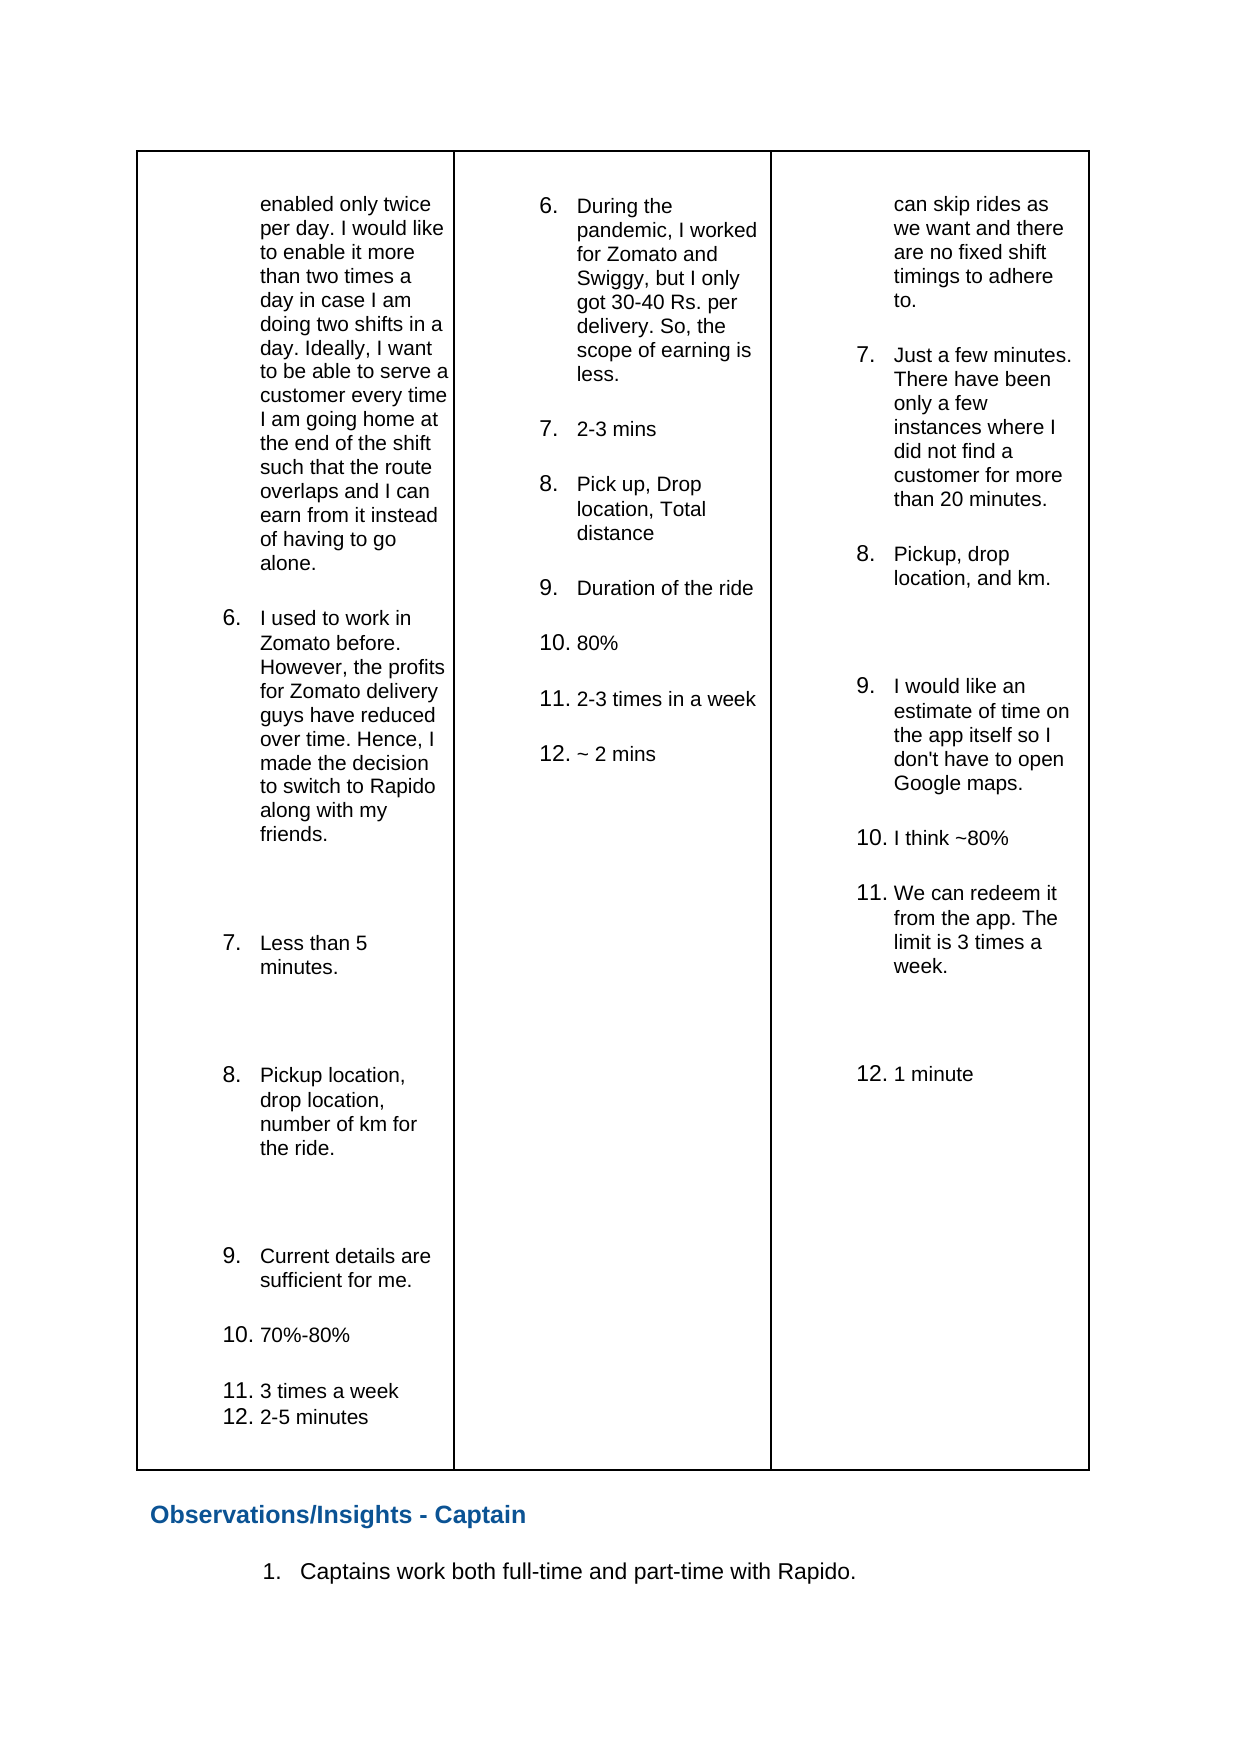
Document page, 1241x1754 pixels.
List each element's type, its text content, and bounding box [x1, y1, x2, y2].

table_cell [772, 152, 1088, 1469]
text Observations/Insights - Captain [150, 1500, 1090, 1529]
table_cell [138, 152, 453, 1469]
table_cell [455, 152, 770, 1469]
list Captains work both full-time and part-time with Rapido. [262, 1558, 1090, 1584]
